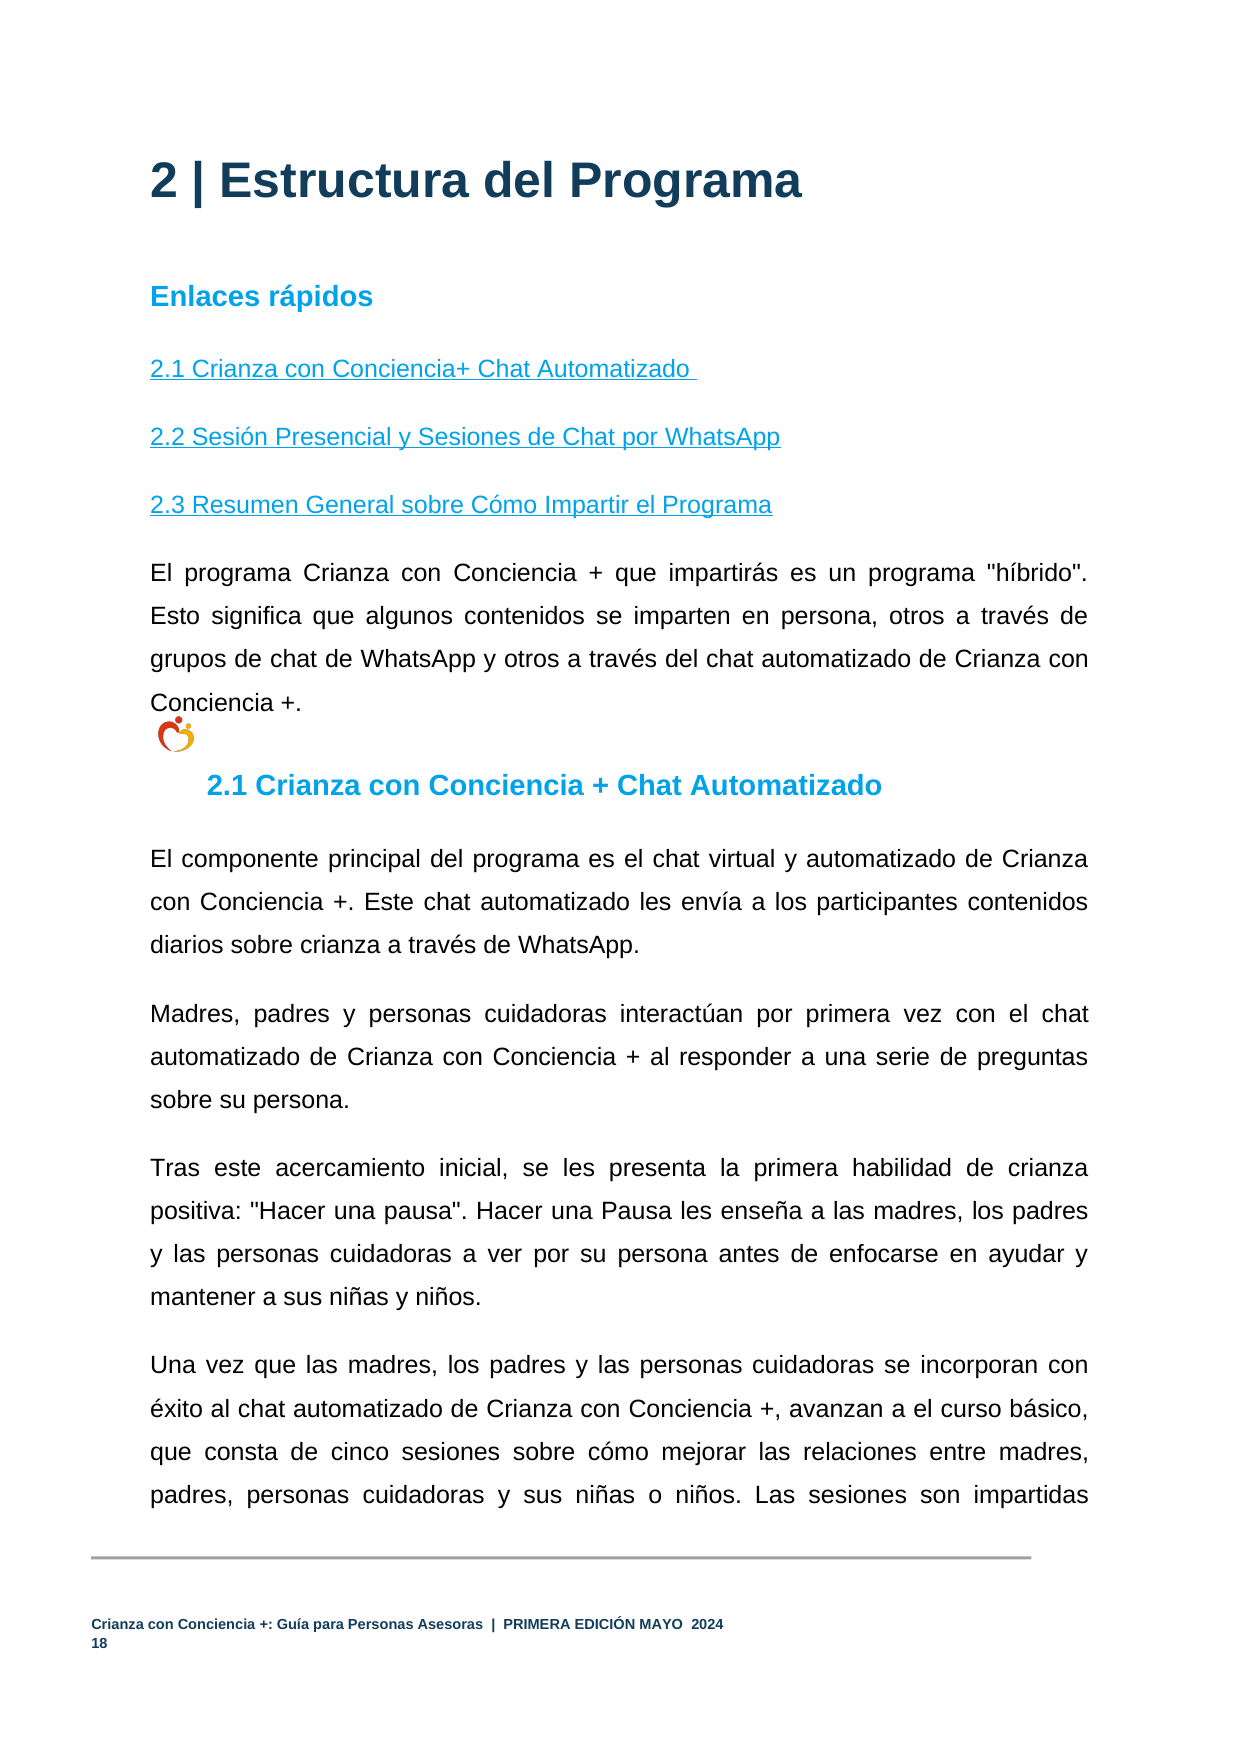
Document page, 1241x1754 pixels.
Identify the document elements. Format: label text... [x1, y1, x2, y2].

text Madres, padres y personas cuidadoras interactúan por primera vez con el chat automatizado de Crianza con Conciencia + al responder a una serie de preguntas sobre su persona. [150, 999, 1090, 1114]
subtitle 2.1 Crianza con Conciencia + Chat Automatizado [150, 768, 1090, 802]
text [150, 1351, 1090, 1509]
text 2.3 Resumen General sobre Cómo Impartir el Programa [150, 490, 1090, 519]
text 2.2 Sesión Presencial y Sesiones de Chat por WhatsApp [150, 422, 1090, 451]
text El programa Crianza con Conciencia + que impartirás es un programa "híbrido". Esto significa que algunos contenidos se imparten en persona, otros a través de grupos de chat de WhatsApp y otros a través del chat automatizado de Crianza con Conciencia +. [150, 558, 1090, 716]
text Enlaces rápidos [150, 278, 1090, 312]
picture [150, 708, 202, 760]
text 2.1 Crianza con Conciencia+ Chat Automatizado [150, 354, 1090, 383]
subtitle 2 | Estructura del Programa [150, 150, 1090, 207]
text El componente principal del programa es el chat virtual y automatizado de Crianza con Conciencia +. Este chat automatizado les envía a los participantes contenidos diarios sobre crianza a través de WhatsApp. [150, 844, 1090, 959]
text Tras este acercamiento inicial, se les presenta la primera habilidad de crianza positiva: "Hacer una pausa". Hacer una Pausa les enseña a las madres, los padres y las personas cuidadoras a ver por su persona antes de enfocarse en ayudar y mantener a sus niñas y niños. [150, 1153, 1090, 1311]
